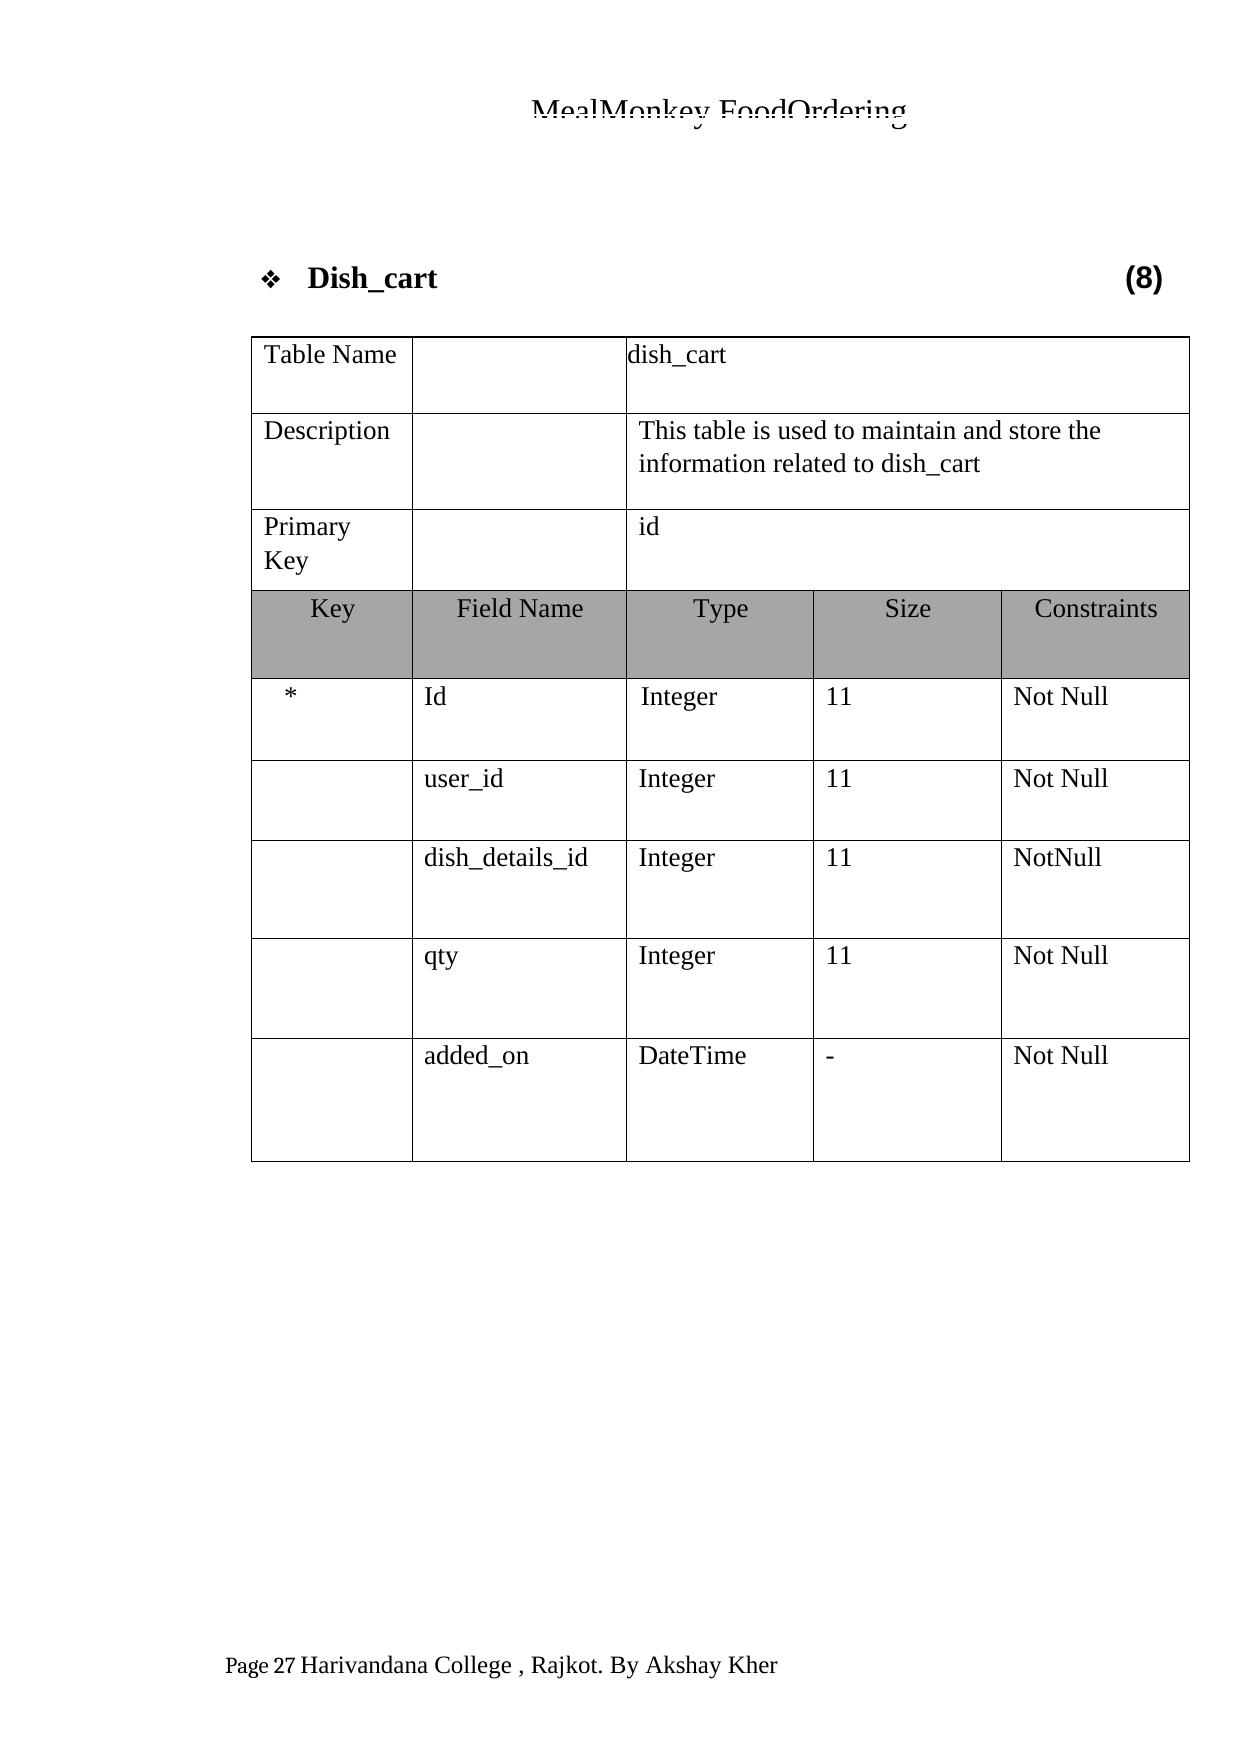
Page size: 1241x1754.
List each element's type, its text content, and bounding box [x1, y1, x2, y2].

table_cell Primary Key [252, 510, 412, 590]
table_cell - [814, 1039, 1001, 1161]
table_cell [413, 414, 626, 509]
table_header [413, 338, 626, 412]
list Dish_cart (8) [261, 259, 1214, 296]
table_cell Not Null [1002, 679, 1189, 760]
table_cell Description [252, 414, 412, 509]
table_cell 11 [814, 841, 1001, 937]
table_cell Not Null [1002, 1039, 1189, 1161]
table_cell DateTime [627, 1039, 813, 1161]
table_cell Key [252, 591, 412, 678]
table_cell [252, 939, 412, 1037]
table_cell dish_details_id [413, 841, 626, 937]
table_cell Not Null [1002, 761, 1189, 840]
table_cell Integer [627, 841, 813, 937]
table_cell id [627, 510, 1189, 590]
table_cell Not Null [1002, 939, 1189, 1037]
table_cell added_on [413, 1039, 626, 1161]
table_header Table Name [252, 338, 412, 412]
table_cell [252, 761, 412, 840]
table_header dish_cart [627, 338, 1189, 412]
table_cell [252, 841, 412, 937]
table_cell Type [627, 591, 813, 678]
table_cell Field Name [413, 591, 626, 678]
table_cell * [252, 679, 412, 760]
table_cell Integer [627, 679, 813, 760]
table_cell Integer [627, 939, 813, 1037]
table_cell Id [413, 679, 626, 760]
table_cell Size [814, 591, 1001, 678]
table_cell Constraints [1002, 591, 1189, 678]
table_cell [252, 1039, 412, 1161]
table_cell This table is used to maintain and store the information related to dish_cart [627, 414, 1189, 509]
table_cell qty [413, 939, 626, 1037]
table_cell [413, 510, 626, 590]
table_cell 11 [814, 761, 1001, 840]
table_cell 11 [814, 939, 1001, 1037]
table_cell user_id [413, 761, 626, 840]
table_cell 11 [814, 679, 1001, 760]
table_cell NotNull [1002, 841, 1189, 937]
table_cell Integer [627, 761, 813, 840]
